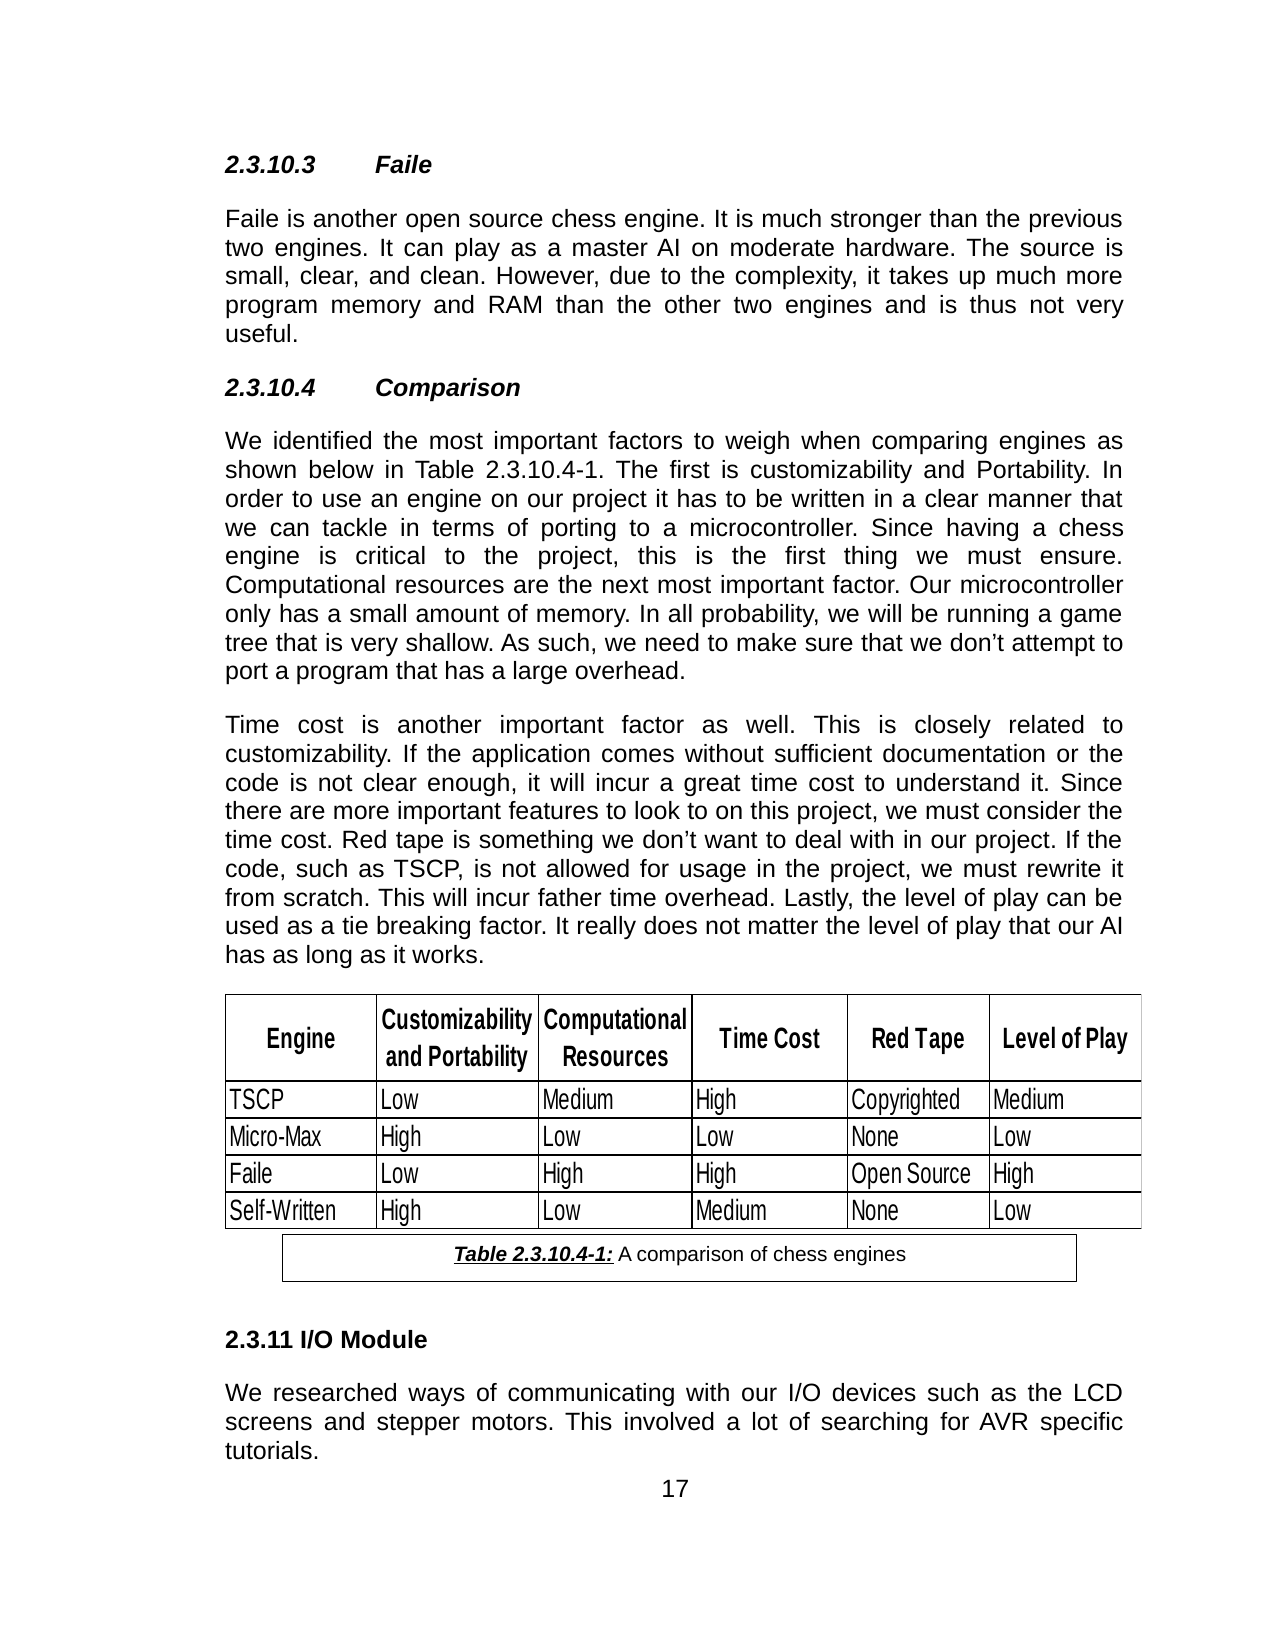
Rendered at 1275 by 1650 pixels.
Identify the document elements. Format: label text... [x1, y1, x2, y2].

text We identified the most important factors to weigh when comparing engines as shown below in Table 2.3.10.4-1. The first is customizability and Portability. In order to use an engine on our project it has to be written in a clear manner that we can tackle in terms of porting to a microcontroller. Since having a chess engine is critical to the project, this is the first thing we must ensure. Computational resources are the next most important factor. Our microcontroller only has a small amount of memory. In all probability, we will be running a game tree that is very shallow. As such, we need to make sure that we don’t attempt to port a program that has a large overhead. [225, 426, 1125, 685]
subtitle Faile [225, 150, 1125, 179]
text We researched ways of communicating with our I/O devices such as the LCD screens and stepper motors. This involved a lot of searching for AVR specific tutorials. [225, 1378, 1125, 1465]
subtitle I/O Module [225, 1325, 1125, 1353]
text Time cost is another important factor as well. This is closely related to customizability. If the application comes without sufficient documentation or the code is not clear enough, it will incur a great time cost to understand it. Since there are more important features to look to on this project, we must consider the time cost. Red tape is something we don’t want to deal with in our project. If the code, such as TSCP, is not allowed for usage in the project, we must rewrite it from scratch. This will incur father time overhead. Lastly, the level of play can be used as a tie breaking factor. It really does not matter the level of play that our AI has as long as it works. [225, 710, 1125, 969]
subtitle Comparison [225, 372, 1125, 401]
text Faile is another open source chess engine. It is much stronger than the previous two engines. It can play as a master AI on moderate hardware. The source is small, clear, and clean. However, due to the complexity, it takes up much more program memory and RAM than the other two engines and is thus not very useful. [225, 204, 1125, 347]
